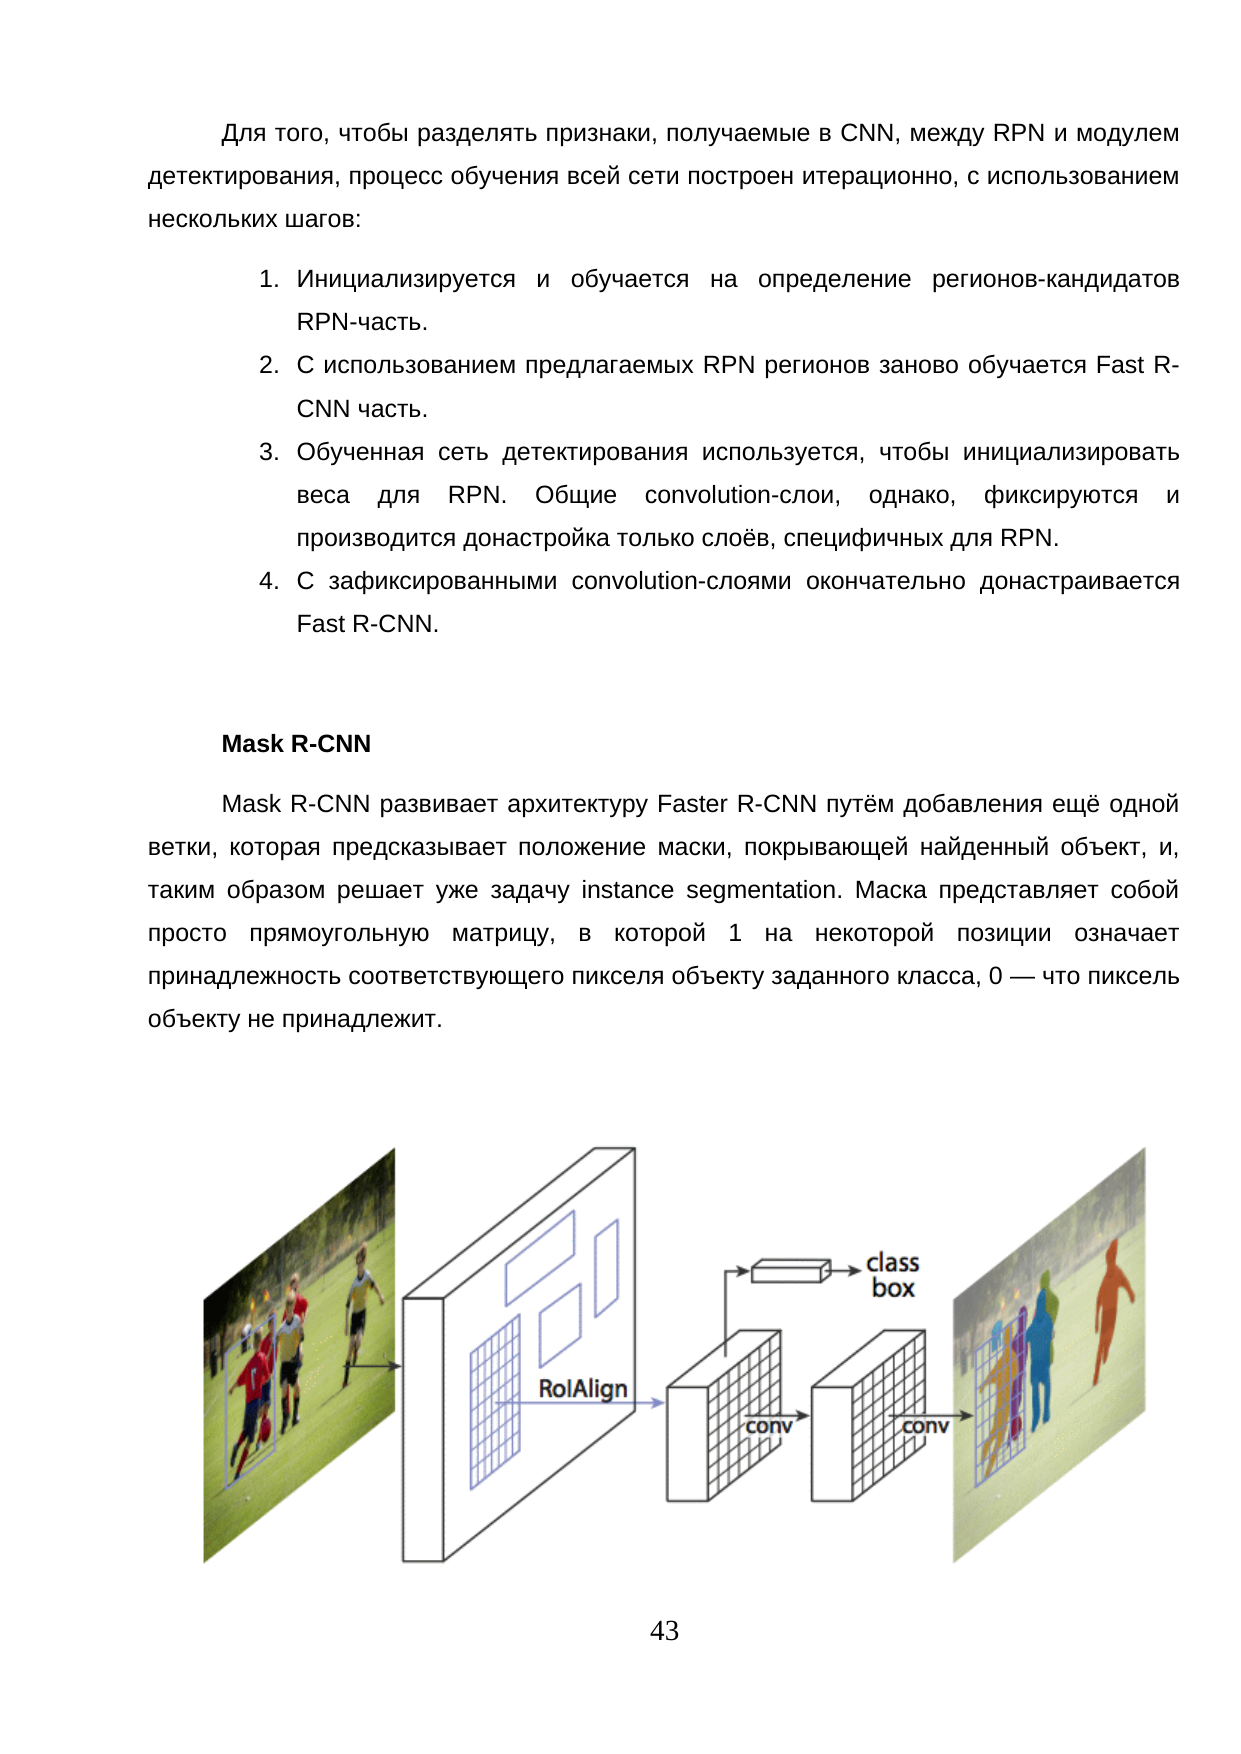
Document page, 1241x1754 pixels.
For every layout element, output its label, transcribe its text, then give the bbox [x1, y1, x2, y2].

text Для того, чтобы разделять признаки, получаемые в CNN, между RPN и модулем детектирования, процесс обучения всей сети построен итерационно, с использованием нескольких шагов: [148, 118, 1181, 233]
list С зафиксированными convolution-слоями окончательно донастраивается Fast R-CNN. [259, 566, 1181, 638]
list Обученная сеть детектирования используется, чтобы инициализировать веса для RPN. Общие convolution-слои, однако, фиксируются и производится донастройка только слоёв, специфичных для RPN. [259, 437, 1181, 552]
text Mask R-CNN [148, 729, 1181, 757]
picture [147, 1128, 1182, 1577]
list С использованием предлагаемых RPN регионов заново обучается Fast R-CNN часть. [259, 350, 1181, 422]
text Mask R-CNN развивает архитектуру Faster R-CNN путём добавления ещё одной ветки, которая предсказывает положение маски, покрывающей найденный объект, и, таким образом решает уже задачу instance segmentation. Маска представляет собой просто прямоугольную матрицу, в которой 1 на некоторой позиции означает принадлежность соответствующего пикселя объекту заданного класса, 0 — что пиксель объекту не принадлежит. [148, 788, 1181, 1033]
list Инициализируется и обучается на определение регионов-кандидатов RPN-часть. [259, 264, 1181, 336]
